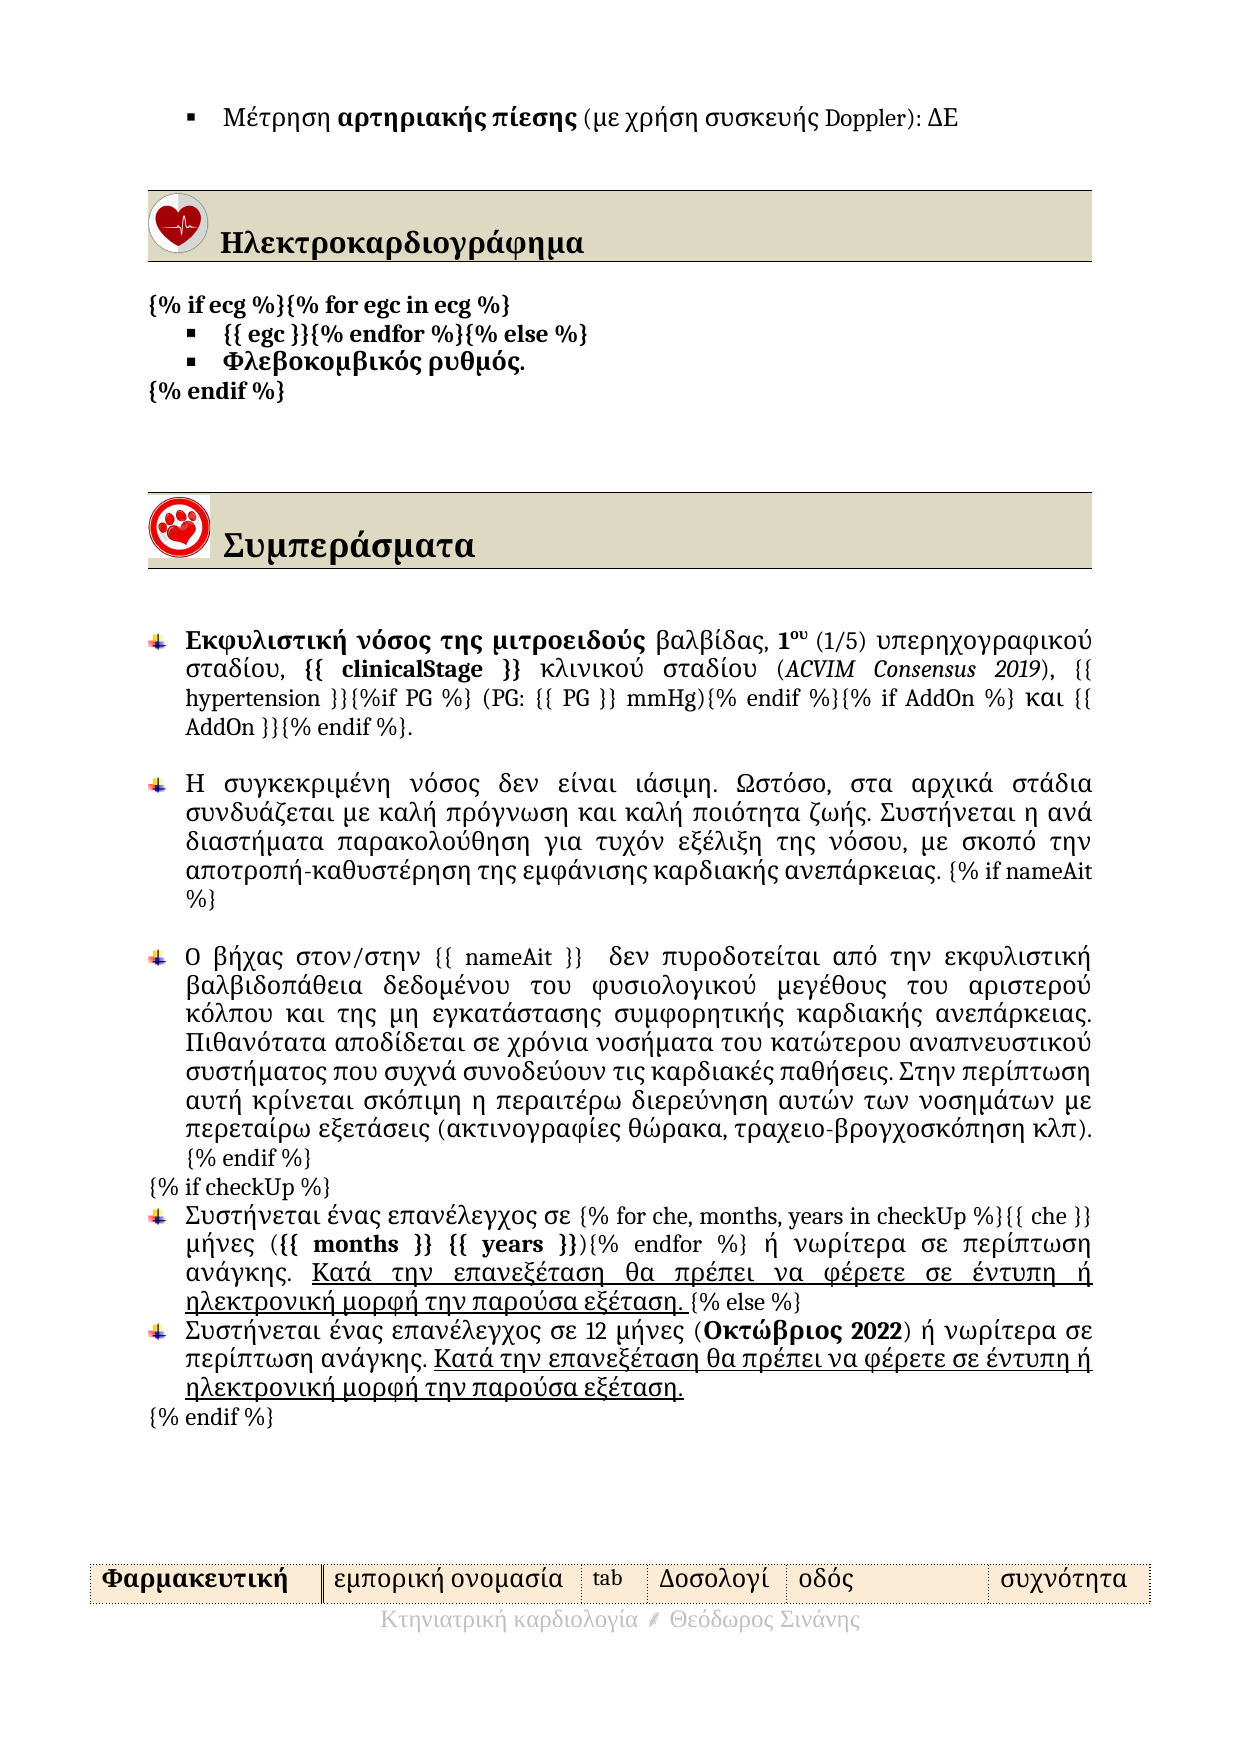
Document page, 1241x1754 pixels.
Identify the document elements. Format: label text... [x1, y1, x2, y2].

list O βήχας στον/στην {{ nameAit }} δεν πυροδοτείται από την εκφυλιστική βαλβιδοπάθεια δεδομένου του φυσιολογικού μεγέθους του αριστερού κόλπου και της μη εγκατάστασης συμφορητικής καρδιακής ανεπάρκειας. Πιθανότατα αποδίδεται σε χρόνια νοσήματα του κατώτερου αναπνευστικού συστήματος που συχνά συνοδεύουν τις καρδιακές παθήσεις. Στην περίπτωση αυτή κρίνεται σκόπιμη η περαιτέρω διερεύνηση αυτών των νοσημάτων με περεταίρω εξετάσεις (ακτινογραφίες θώρακα, τραχειο-βρογχοσκόπηση κλπ). {% endif %} [148, 943, 1092, 1173]
text {% endif %} [148, 1403, 1092, 1432]
text Ηλεκτροκαρδιογράφημα [148, 191, 1092, 261]
picture [148, 1322, 166, 1340]
list Συστήνεται ένας επανέλεγχος σε 12 μήνες (Οκτώβριος 2022) ή νωρίτερα σε περίπτωση ανάγκης. Κατά την επανεξέταση θα πρέπει να φέρετε σε έντυπη ή ηλεκτρονική μορφή την παρούσα εξέταση. [148, 1317, 1092, 1403]
list Μέτρηση αρτηριακής πίεσης (με χρήση συσκευής Doppler): ΔΕ [185, 103, 1092, 132]
list Η συγκεκριμένη νόσος δεν είναι ιάσιμη. Ωστόσο, στα αρχικά στάδια συνδυάζεται με καλή πρόγνωση και καλή ποιότητα ζωής. Συστήνεται η ανά διαστήματα παρακολούθηση για τυχόν εξέλιξη της νόσου, με σκοπό την αποτροπή-καθυστέρηση της εμφάνισης καρδιακής ανεπάρκειας. {% if nameAit %} [148, 770, 1092, 914]
list Εκφυλιστική νόσος της μιτροειδούς βαλβίδας, 1ου (1/5) υπερηχογραφικού σταδίου, {{ clinicalStage }} κλινικού σταδίου (ACVIM Consensus 2019), {{ hypertension }}{%if PG %} (PG: {{ PG }} mmHg){% endif %}{% if AddOn %} και {{ AddOn }}{% endif %}. [148, 627, 1092, 742]
picture [148, 948, 166, 966]
text {% endif %} [148, 377, 1092, 406]
picture [147, 495, 211, 558]
list Συστήνεται ένας επανέλεγχος σε {% for che, months, years in checkUp %}{{ che }} μήνες ({{ months }} {{ years }}){% endfor %} ή νωρίτερα σε περίπτωση ανάγκης. Κατά την επανεξέταση θα πρέπει να φέρετε σε έντυπη ή ηλεκτρονική μορφή την παρούσα εξέταση. {% else %} [148, 1202, 1092, 1317]
picture [148, 1207, 166, 1225]
text {% if checkUp %} [148, 1173, 1092, 1202]
table_header tab [581, 1564, 648, 1603]
picture [147, 192, 209, 254]
text {% if ecg %}{% for egc in ecg %} [148, 291, 1092, 319]
picture [148, 632, 166, 650]
table_header εμπορική ονομασία [324, 1564, 581, 1603]
table_header Φαρμακευτική αγωγή [90, 1564, 321, 1603]
list {{ egc }}{% endfor %}{% else %} [185, 319, 1092, 348]
table_header συχνότητα [989, 1564, 1150, 1603]
subtitle Συμπεράσματα [148, 493, 1092, 568]
list Φλεβοκομβικός ρυθμός. [185, 348, 1092, 377]
table_header Δοσολογία (mg/kg) [648, 1564, 787, 1603]
table_header οδός χορήγησης [787, 1564, 989, 1603]
picture [148, 776, 166, 793]
